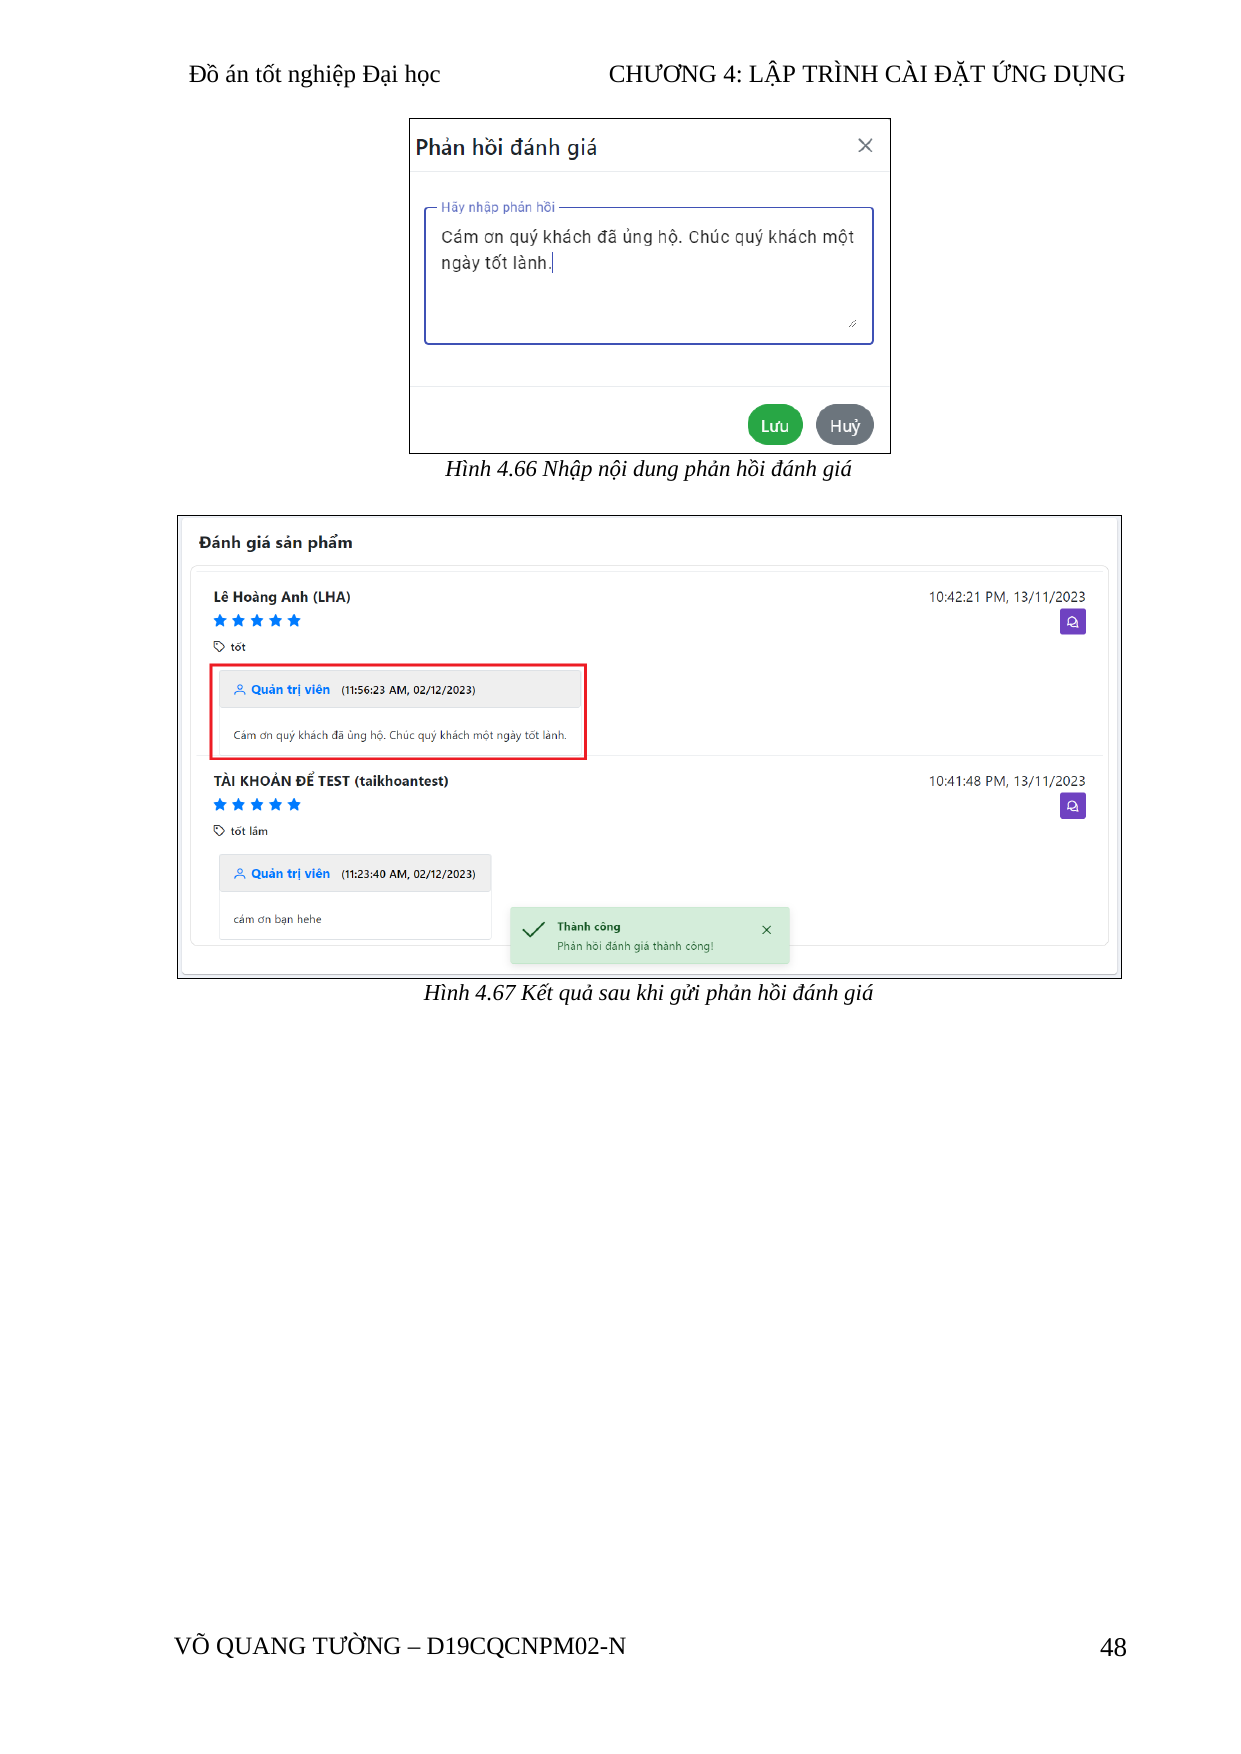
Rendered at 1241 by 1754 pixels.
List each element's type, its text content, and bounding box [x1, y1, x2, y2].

picture [178, 516, 1121, 978]
picture [410, 119, 890, 453]
